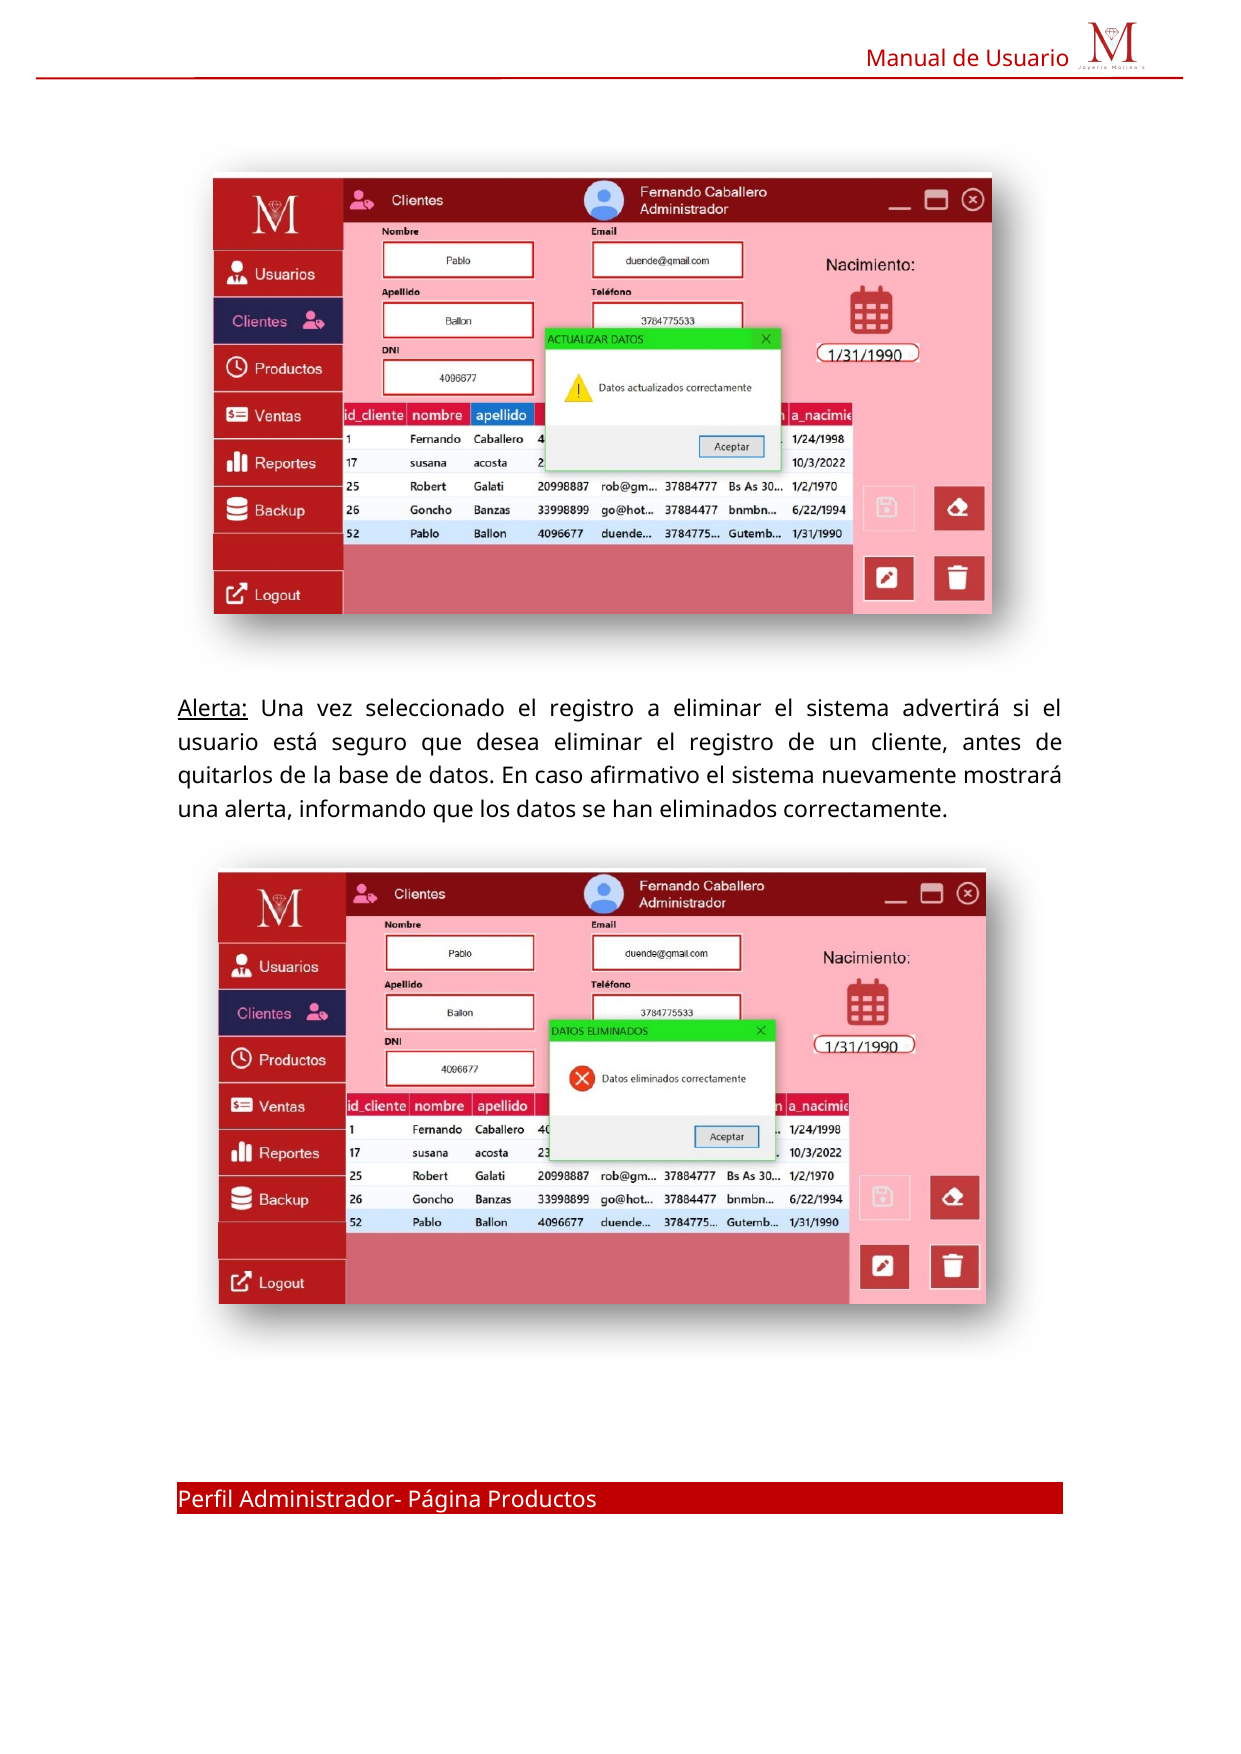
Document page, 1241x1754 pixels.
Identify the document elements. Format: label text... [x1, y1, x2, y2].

picture [1075, 19, 1147, 72]
picture [218, 868, 986, 1304]
text Perfil Administrador- Página Productos [177, 1482, 1063, 1514]
picture [213, 172, 992, 614]
text Alerta: Una vez seleccionado el registro a eliminar el sistema advertirá si el usuario está seguro que desea eliminar el registro de un cliente, antes de quitarlos de la base de datos. En caso afirmativo el sistema nuevamente mostrará una alerta, informando que los datos se han eliminados correctamente. [177, 692, 1063, 824]
